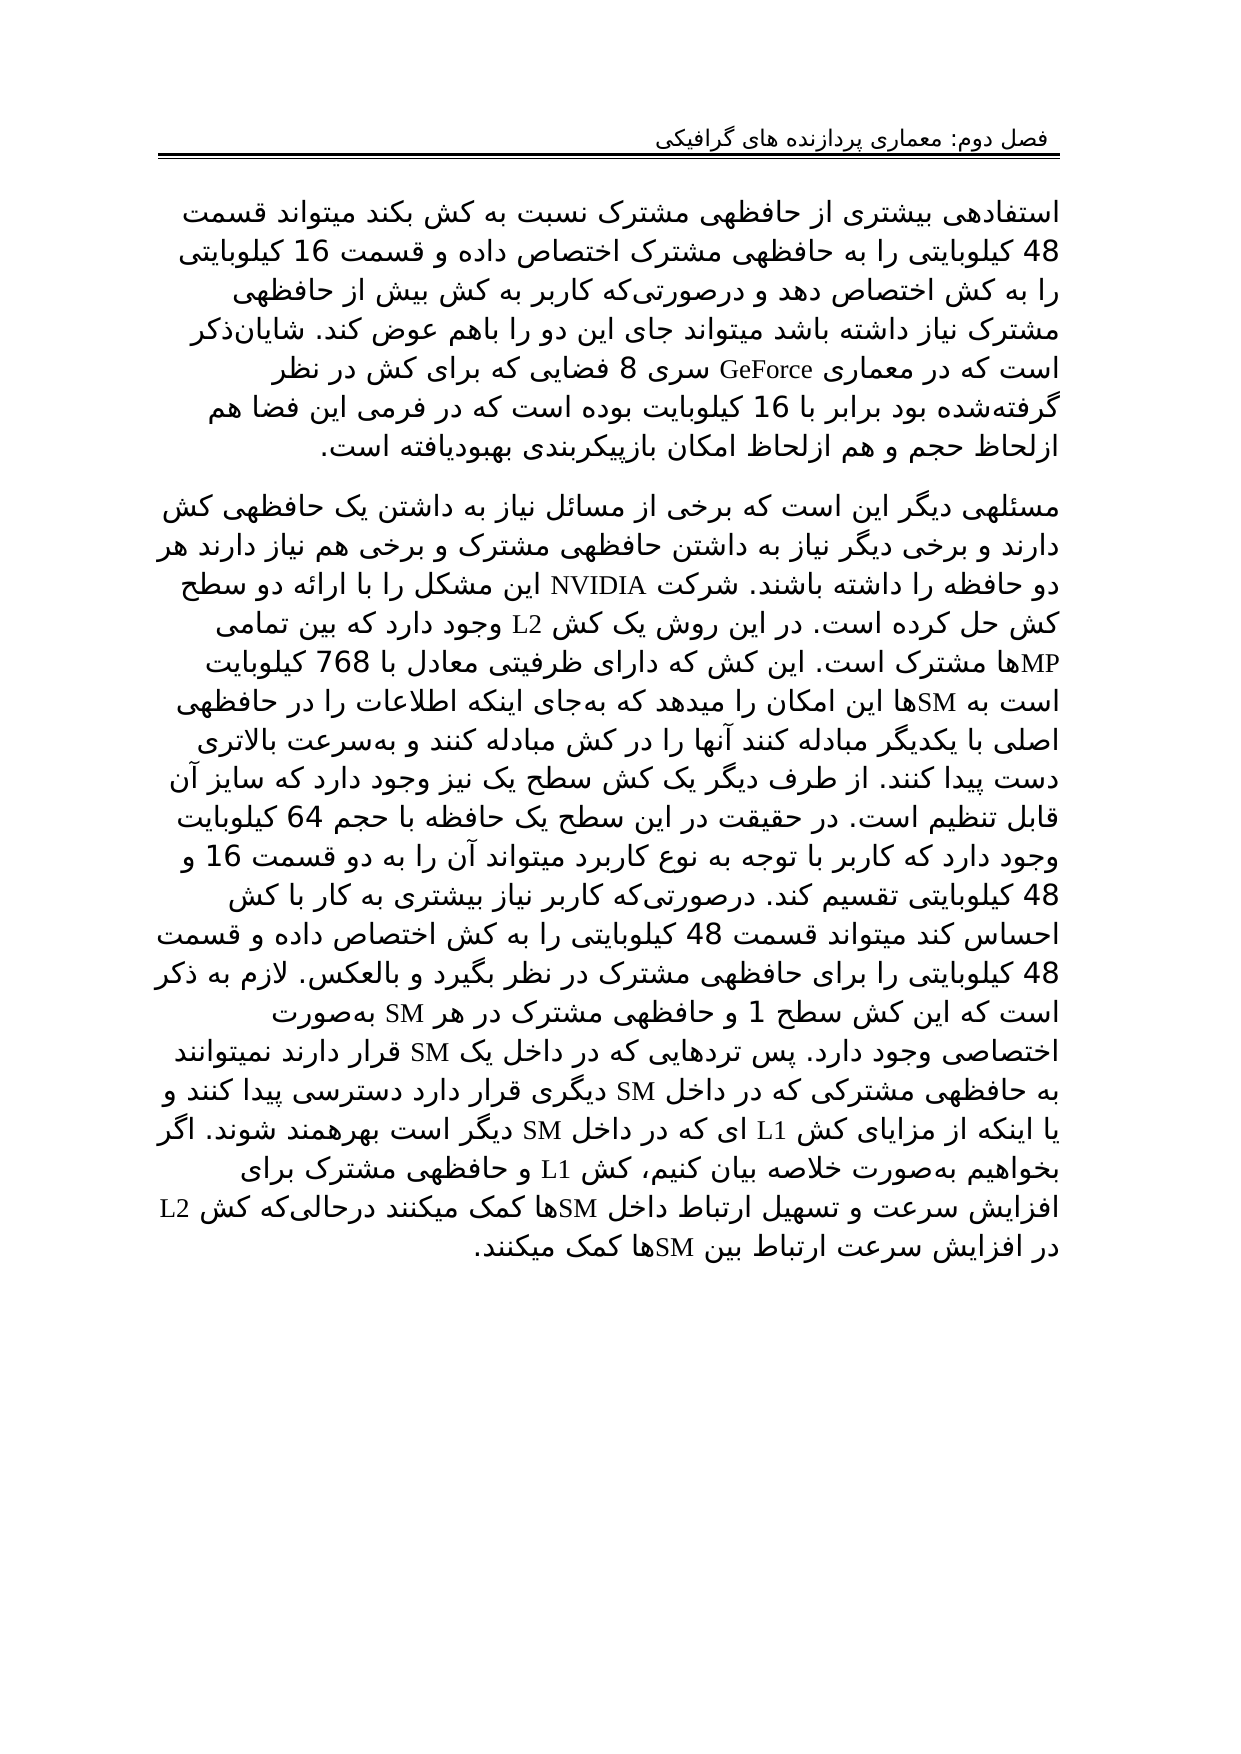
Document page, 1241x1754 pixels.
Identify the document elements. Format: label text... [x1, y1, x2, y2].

text مسئلهی دیگر این است که برخی از مسائل نیاز به داشتن یک حافظهی کش دارند و برخی دیگر نیاز به داشتن حافظهی مشترک و برخی هم نیاز دارند هر دو حافظه را داشته باشند. شرکت NVIDIA این مشکل را با ارائه دو سطح کش حل کرده است. در این روش یک کش L2 وجود دارد که بین تمامی MPها مشترک است. این کش که دارای ظرفیتی معادل با 768 کیلوبایت است به SMها این امکان را میدهد که به‌جای اینکه اطلاعات را در حافظهی اصلی با یکدیگر مبادله کنند آنها را در کش مبادله کنند و به‌سرعت بالاتری دست پیدا کنند. از طرف دیگر یک کش سطح یک نیز وجود دارد که سایز آن قابل تنظیم است. در حقیقت در این سطح یک حافظه با حجم 64 کیلوبایت وجود دارد که کاربر با توجه به نوع کاربرد میتواند آن را به دو قسمت 16 و 48 کیلوبایتی تقسیم کند. درصورتی‌که کاربر نیاز بیشتری به کار با کش احساس کند میتواند قسمت 48 کیلوبایتی را به کش اختصاص داده و قسمت 48 کیلوبایتی را برای حافظهی مشترک در نظر بگیرد و بالعکس. لازم به ذکر است که این کش سطح 1 و حافظهی مشترک در هر SM به‌صورت اختصاصی وجود دارد. پس تردهایی که در داخل یک SM قرار دارند نمیتوانند به حافظهی مشترکی که در داخل SM دیگری قرار دارد دسترسی پیدا کنند و یا اینکه از مزایای کش L1 ای که در داخل SM دیگر است بهرهمند شوند. اگر بخواهیم به‌صورت خلاصه بیان کنیم، کش L1 و حافظهی مشترک برای افزایش سرعت و تسهیل ارتباط داخل SMها کمک میکنند درحالی‌که کش L2 در افزایش سرعت ارتباط بین SMها کمک میکنند. [150, 489, 1060, 1263]
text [150, 196, 1060, 463]
